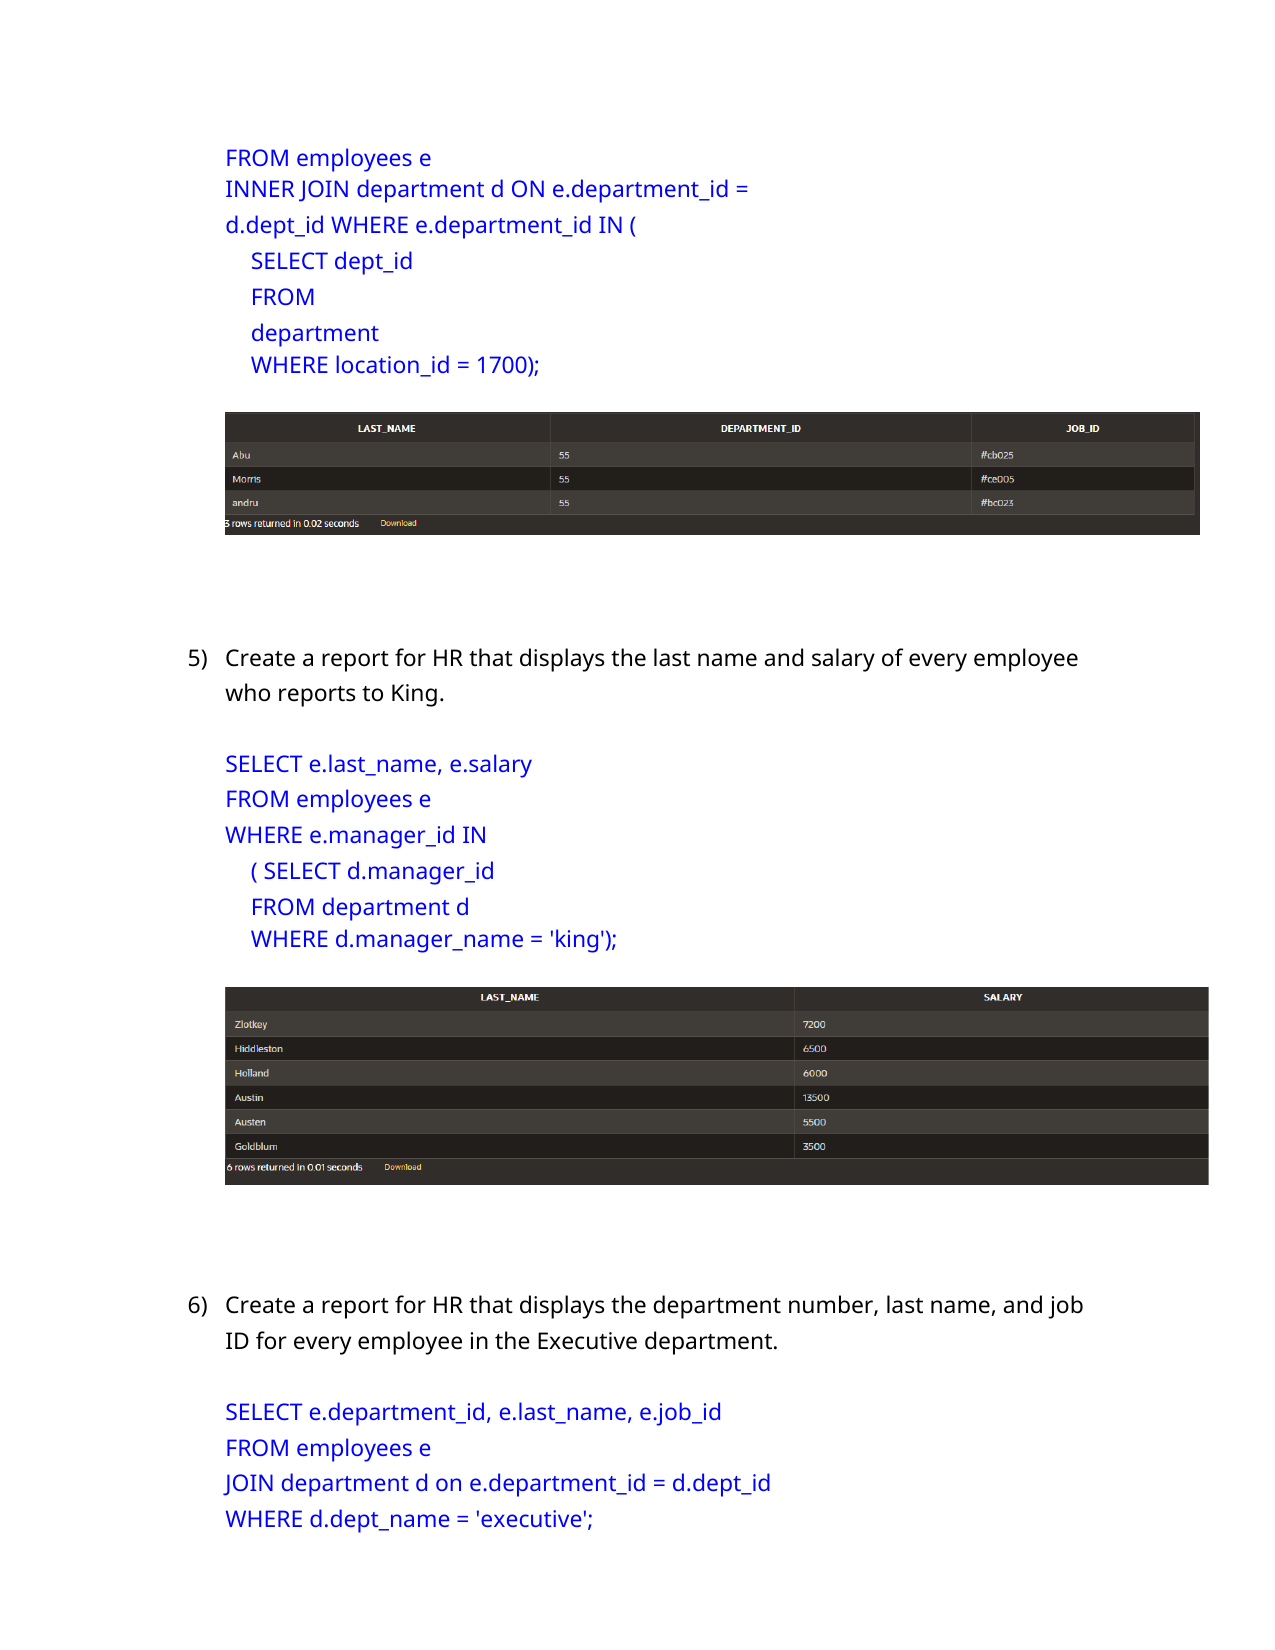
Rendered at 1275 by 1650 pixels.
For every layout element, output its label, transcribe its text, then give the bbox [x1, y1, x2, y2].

text JOIN department d on e.department_id = d.dept_id WHERE d.dept_name = 'executive'; [225, 1467, 777, 1534]
list Create a report for HR that displays the last name and salary of every employee who reports to King. [187, 642, 1083, 708]
text SELECT e.department_id, e.last_name, e.job_id FROM employees e [225, 1396, 777, 1463]
text WHERE d.manager_name = 'king'); [251, 927, 1225, 953]
text WHERE e.manager_id IN ( SELECT d.manager_id FROM department d [225, 819, 522, 922]
text WHERE location_id = 1700); [251, 353, 1225, 378]
text SELECT e.last_name, e.salary FROM employees e [225, 748, 557, 814]
text SELECT dept_id FROM department [251, 245, 440, 348]
text INNER JOIN department d ON e.department_id = d.dept_id WHERE e.department_id IN ( [225, 173, 846, 240]
picture [225, 987, 1209, 1185]
list Create a report for HR that displays the department number, last name, and job ID for every employee in the Executive department. [187, 1289, 1091, 1356]
picture [225, 412, 1200, 535]
text FROM employees e [225, 142, 1225, 173]
